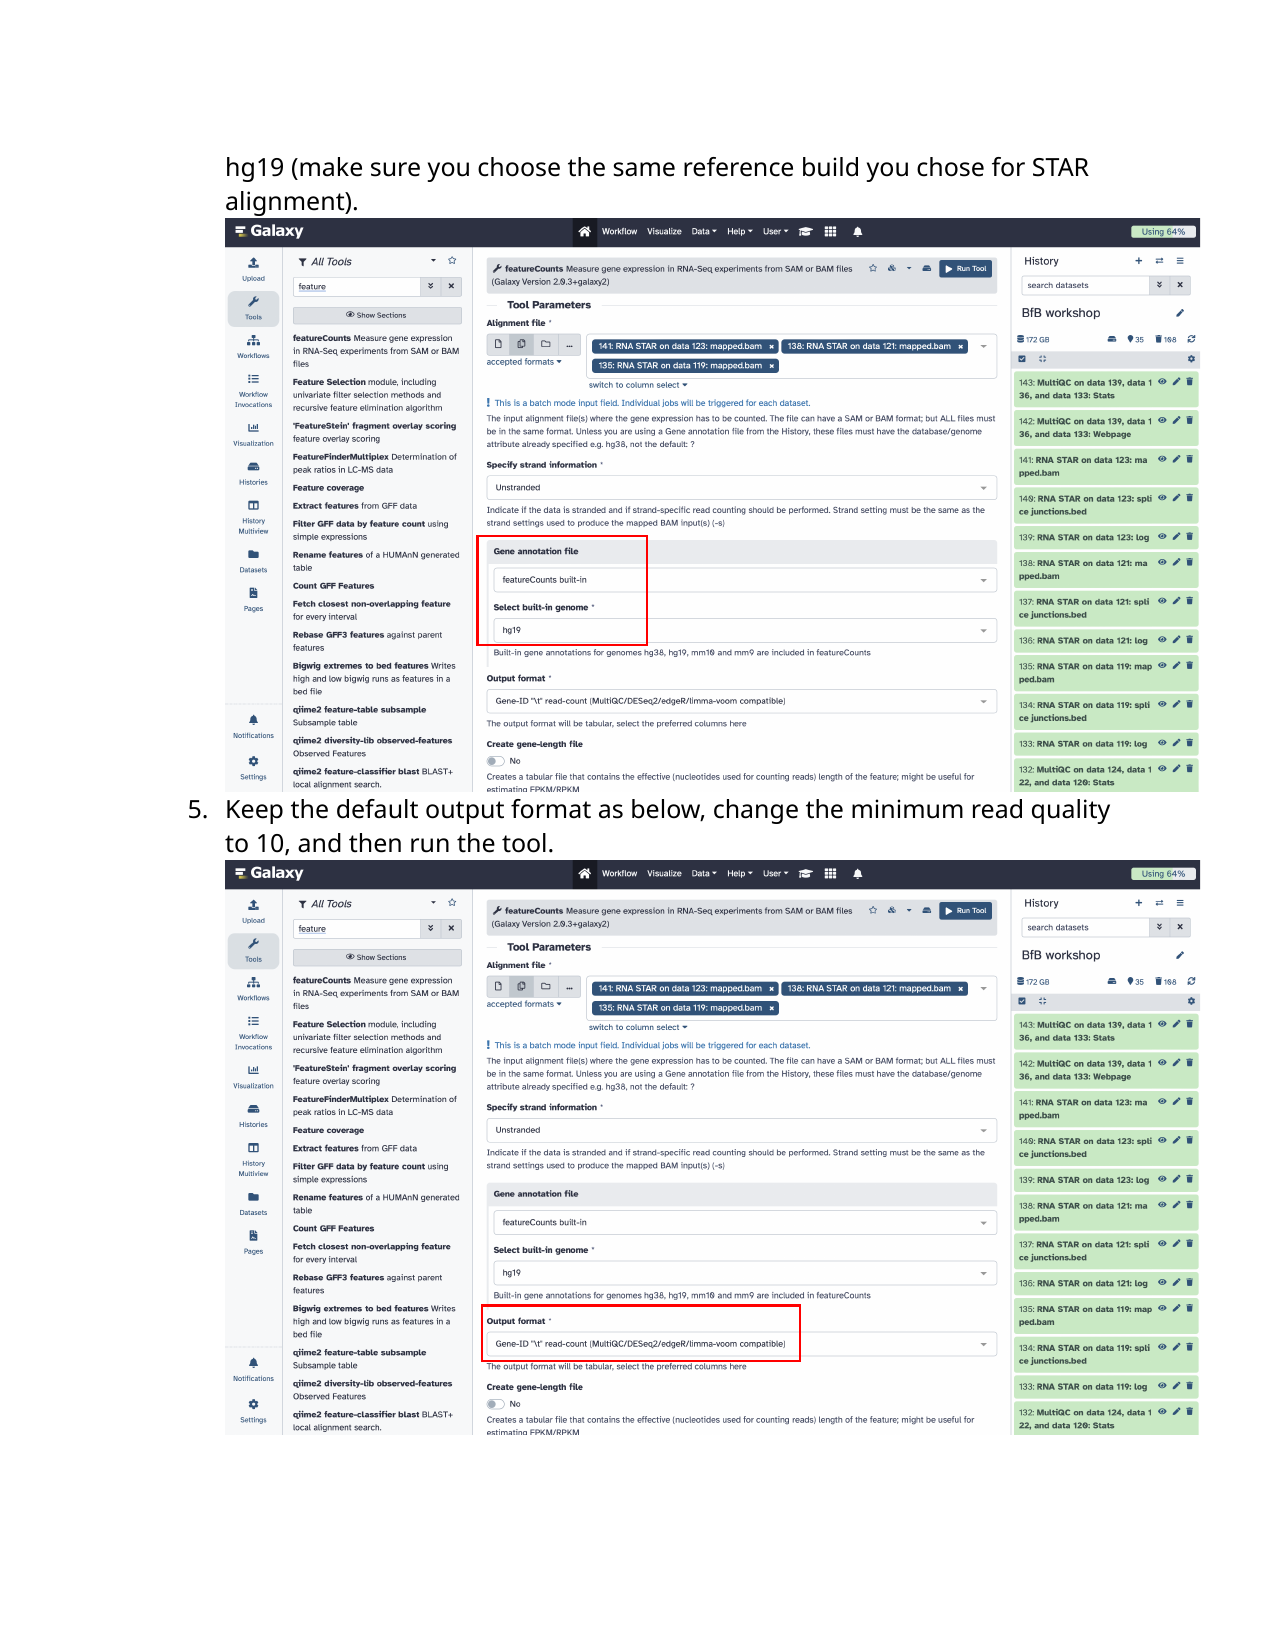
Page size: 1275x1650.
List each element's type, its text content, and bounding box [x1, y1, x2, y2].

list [187, 150, 1125, 218]
picture [225, 860, 1200, 1435]
list Keep the default output format as below, change the minimum read quality to 10, and then run the tool. [187, 792, 1125, 860]
picture [225, 218, 1200, 792]
